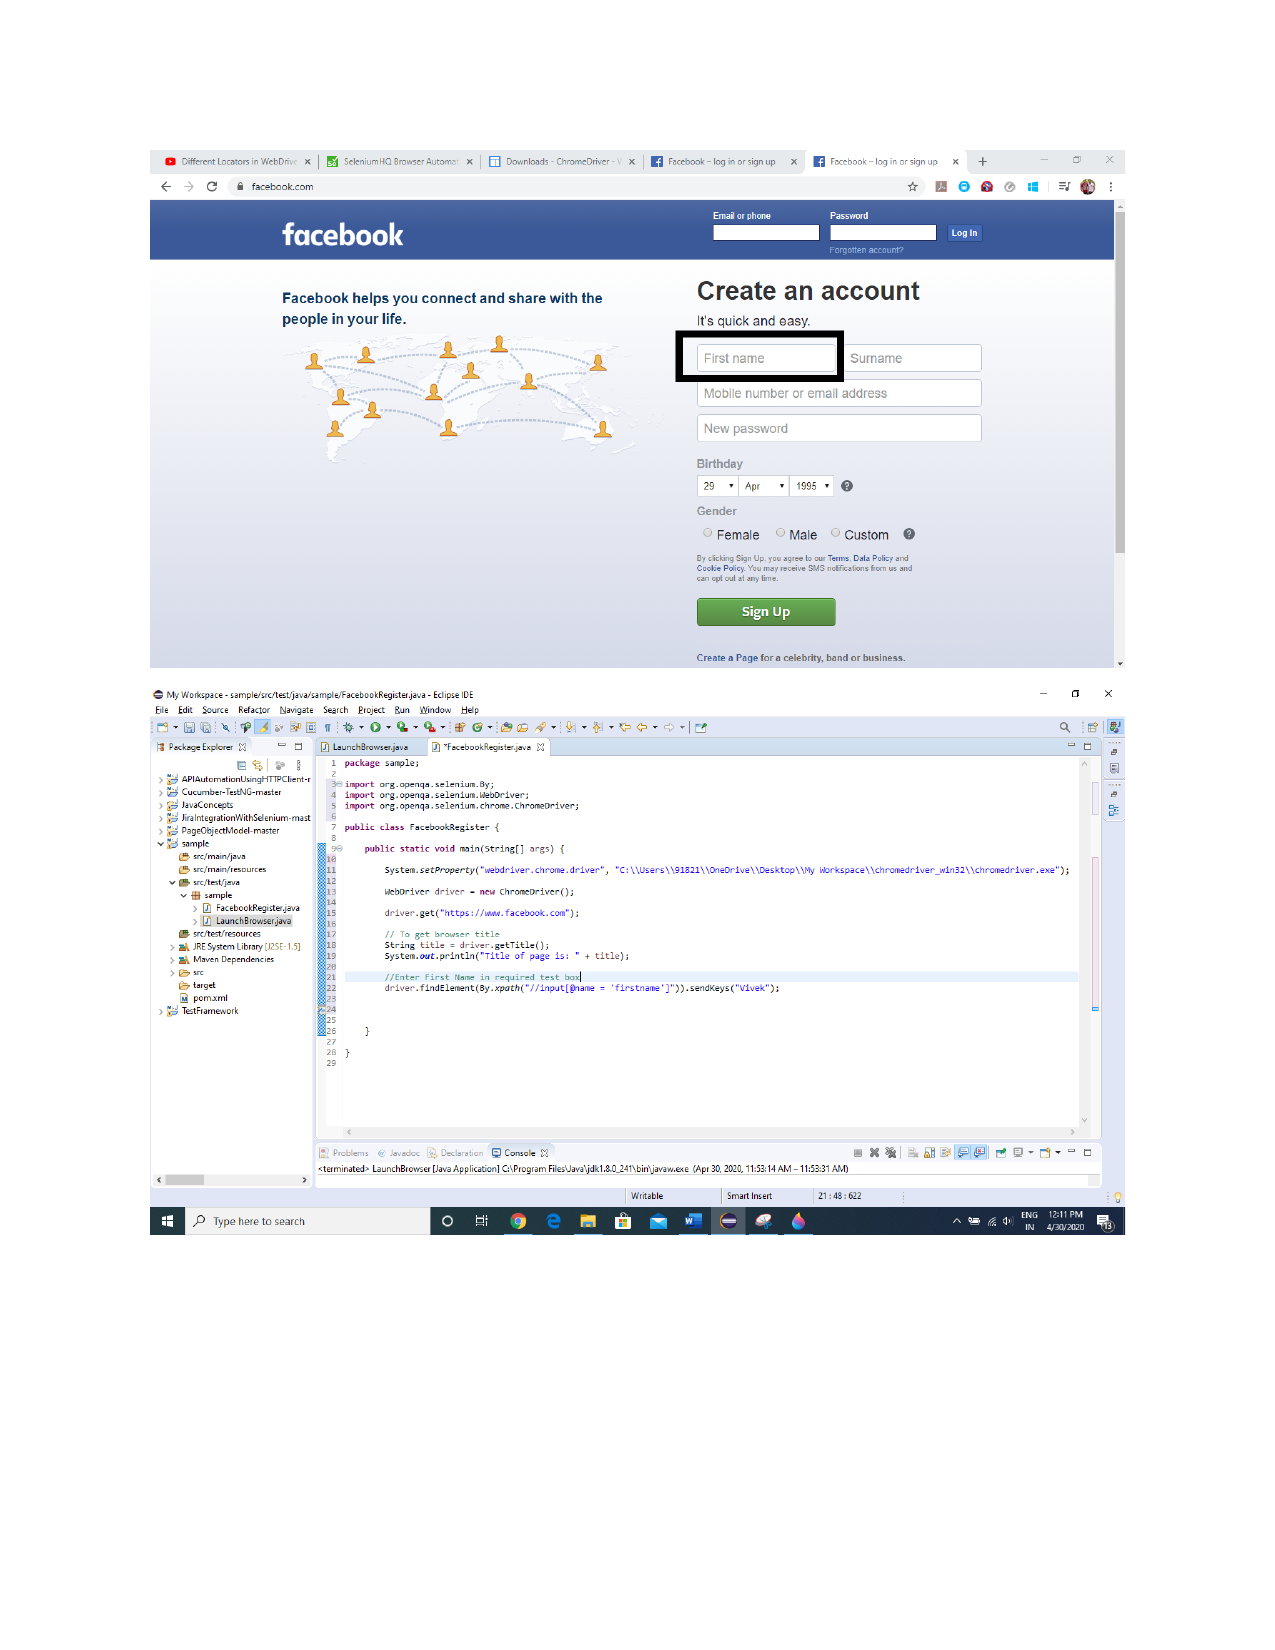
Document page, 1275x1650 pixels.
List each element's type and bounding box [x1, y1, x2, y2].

picture [150, 150, 1125, 668]
picture [150, 686, 1125, 1235]
